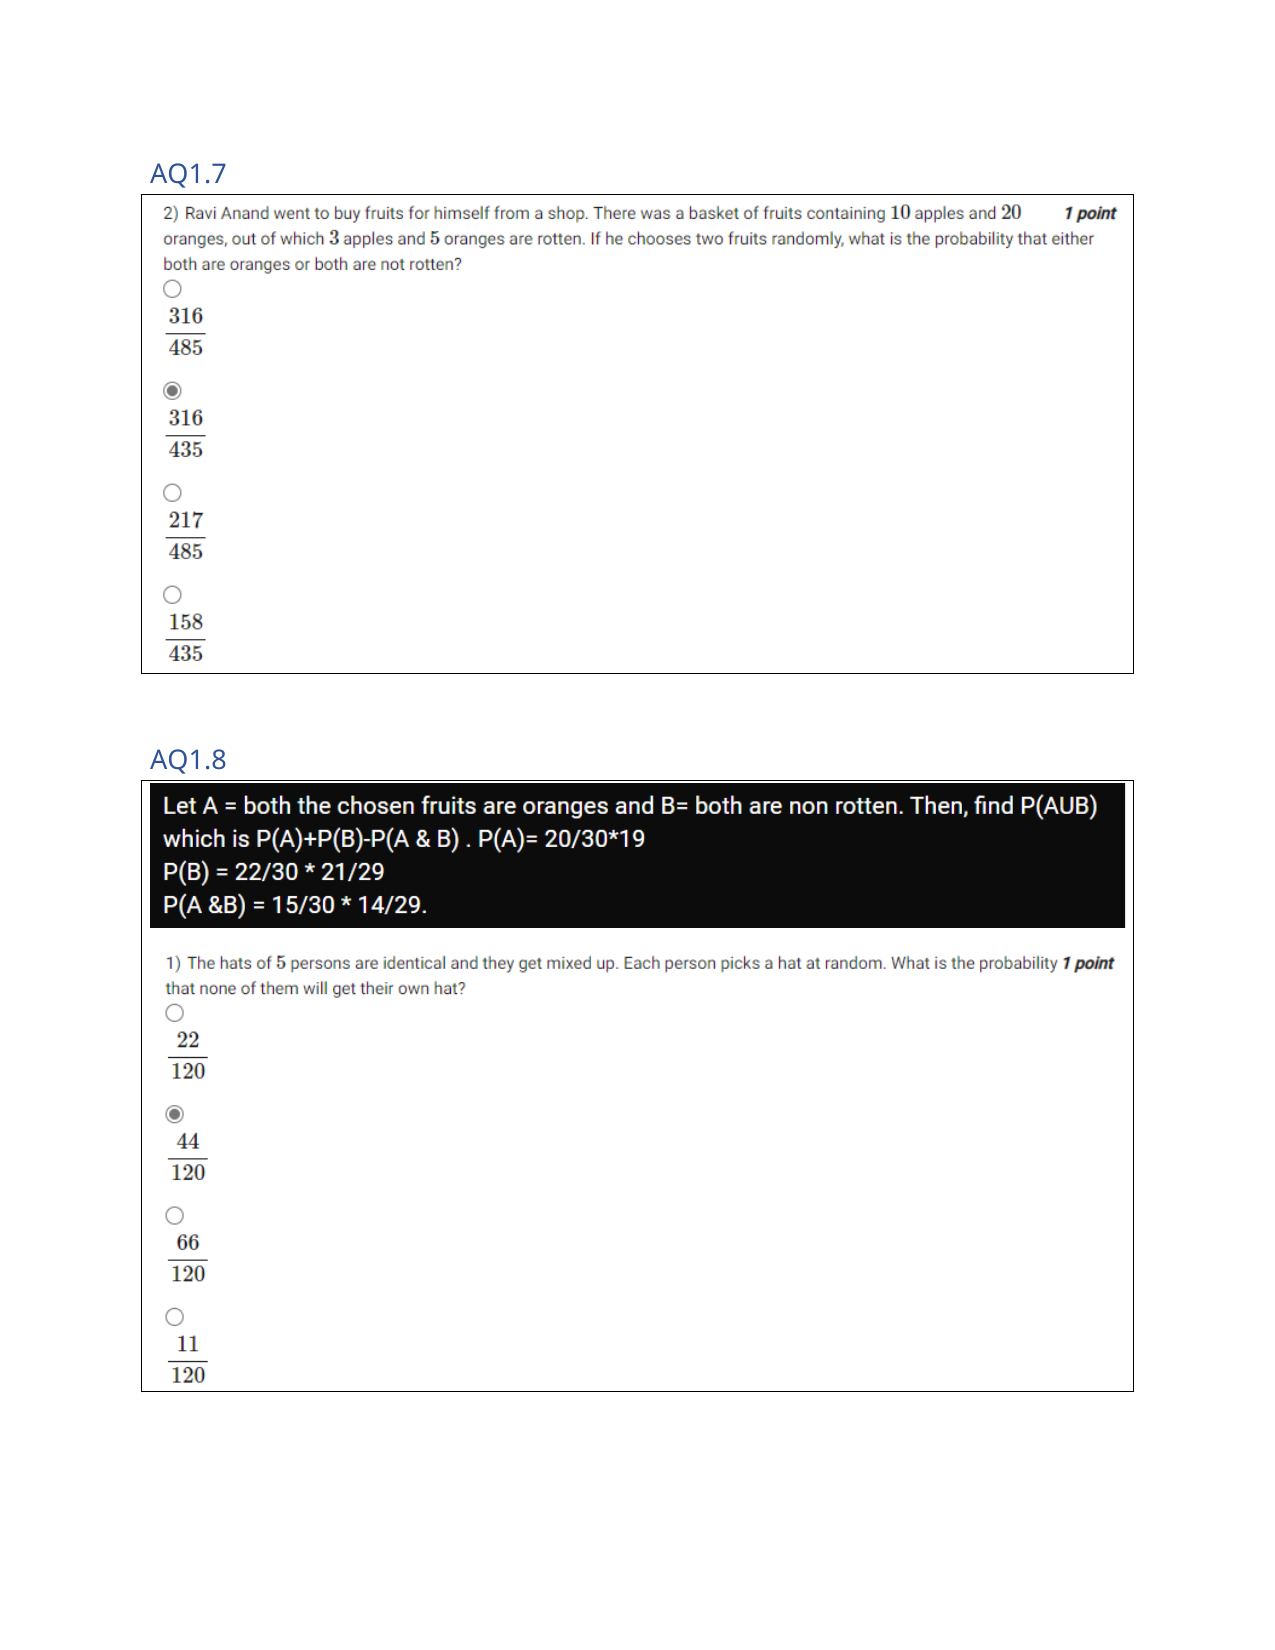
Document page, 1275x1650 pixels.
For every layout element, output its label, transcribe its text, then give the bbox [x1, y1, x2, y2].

picture [150, 946, 1125, 1390]
picture [150, 783, 1125, 928]
subtitle AQ1.8 [150, 740, 1125, 777]
subtitle AQ1.7 [150, 154, 1125, 191]
picture [150, 197, 1125, 672]
